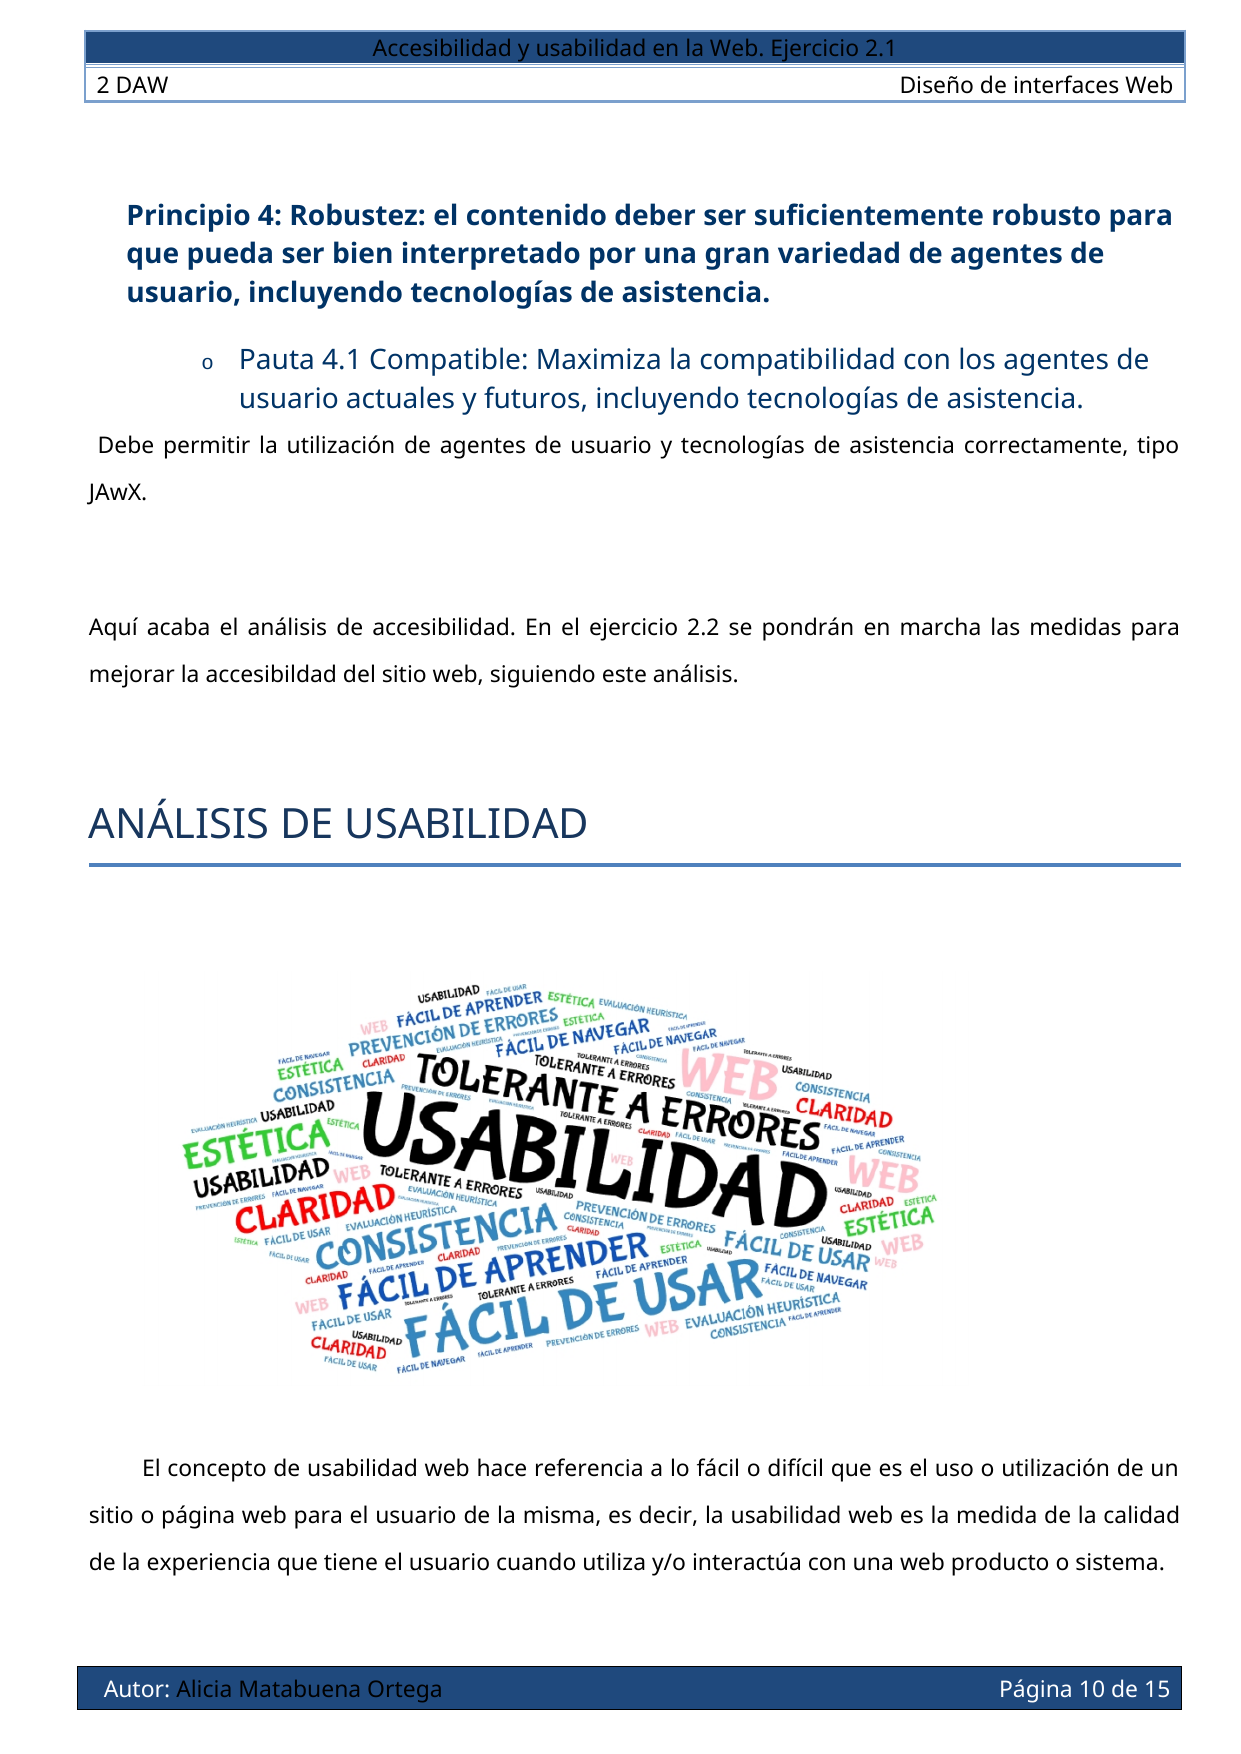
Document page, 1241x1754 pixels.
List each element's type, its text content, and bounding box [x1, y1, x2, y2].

subtitle ANÁLISIS DE USABILIDAD [89, 793, 1181, 863]
text Debe permitir la utilización de agentes de usuario y tecnologías de asistencia correctamente, tipo JAwX. [89, 429, 1181, 507]
picture [141, 960, 969, 1416]
text Aquí acaba el análisis de accesibilidad. En el ejercicio 2.2 se pondrán en marcha las medidas para mejorar la accesibildad del sitio web, siguiendo este análisis. [89, 611, 1181, 689]
text El concepto de usabilidad web hace referencia a lo fácil o difícil que es el uso o utilización de un sitio o página web para el usuario de la misma, es decir, la usabilidad web es la medida de la calidad de la experiencia que tiene el usuario cuando utiliza y/o interactúa con una web producto o sistema. [89, 1452, 1181, 1577]
list Pauta 4.1 Compatible: Maximiza la compatibilidad con los agentes de usuario actuales y futuros, incluyendo tecnologías de asistencia. [201, 340, 1181, 416]
text Principio 4: Robustez: el contenido deber ser suficientemente robusto para que pueda ser bien interpretado por una gran variedad de agentes de usuario, incluyendo tecnologías de asistencia. [126, 196, 1181, 311]
